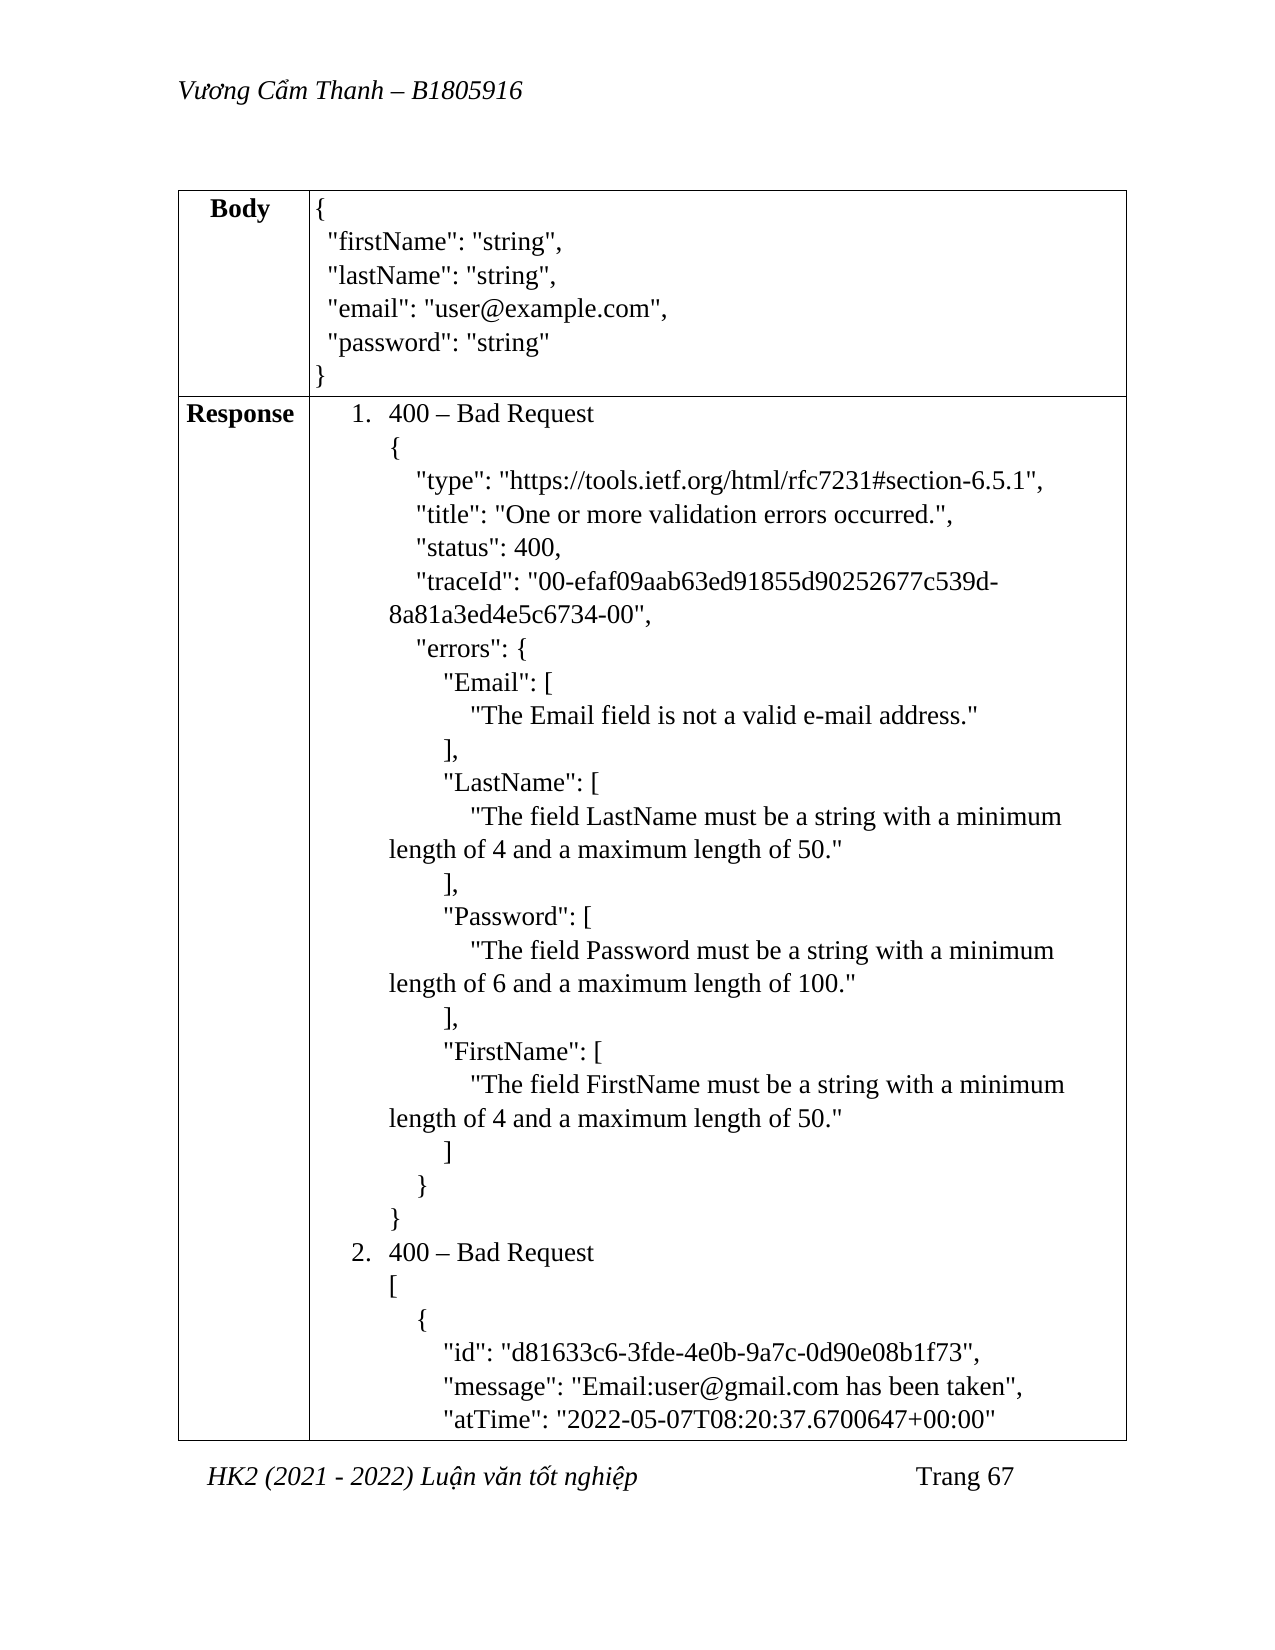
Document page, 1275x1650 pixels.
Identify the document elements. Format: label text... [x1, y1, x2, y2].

table_cell { "firstName": "string", "lastName": "string", "email": "user@example.com", "password": "string" } [310, 191, 1126, 396]
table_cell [310, 397, 1126, 1440]
table_cell Response [179, 397, 309, 1440]
table_cell Body [179, 191, 309, 396]
